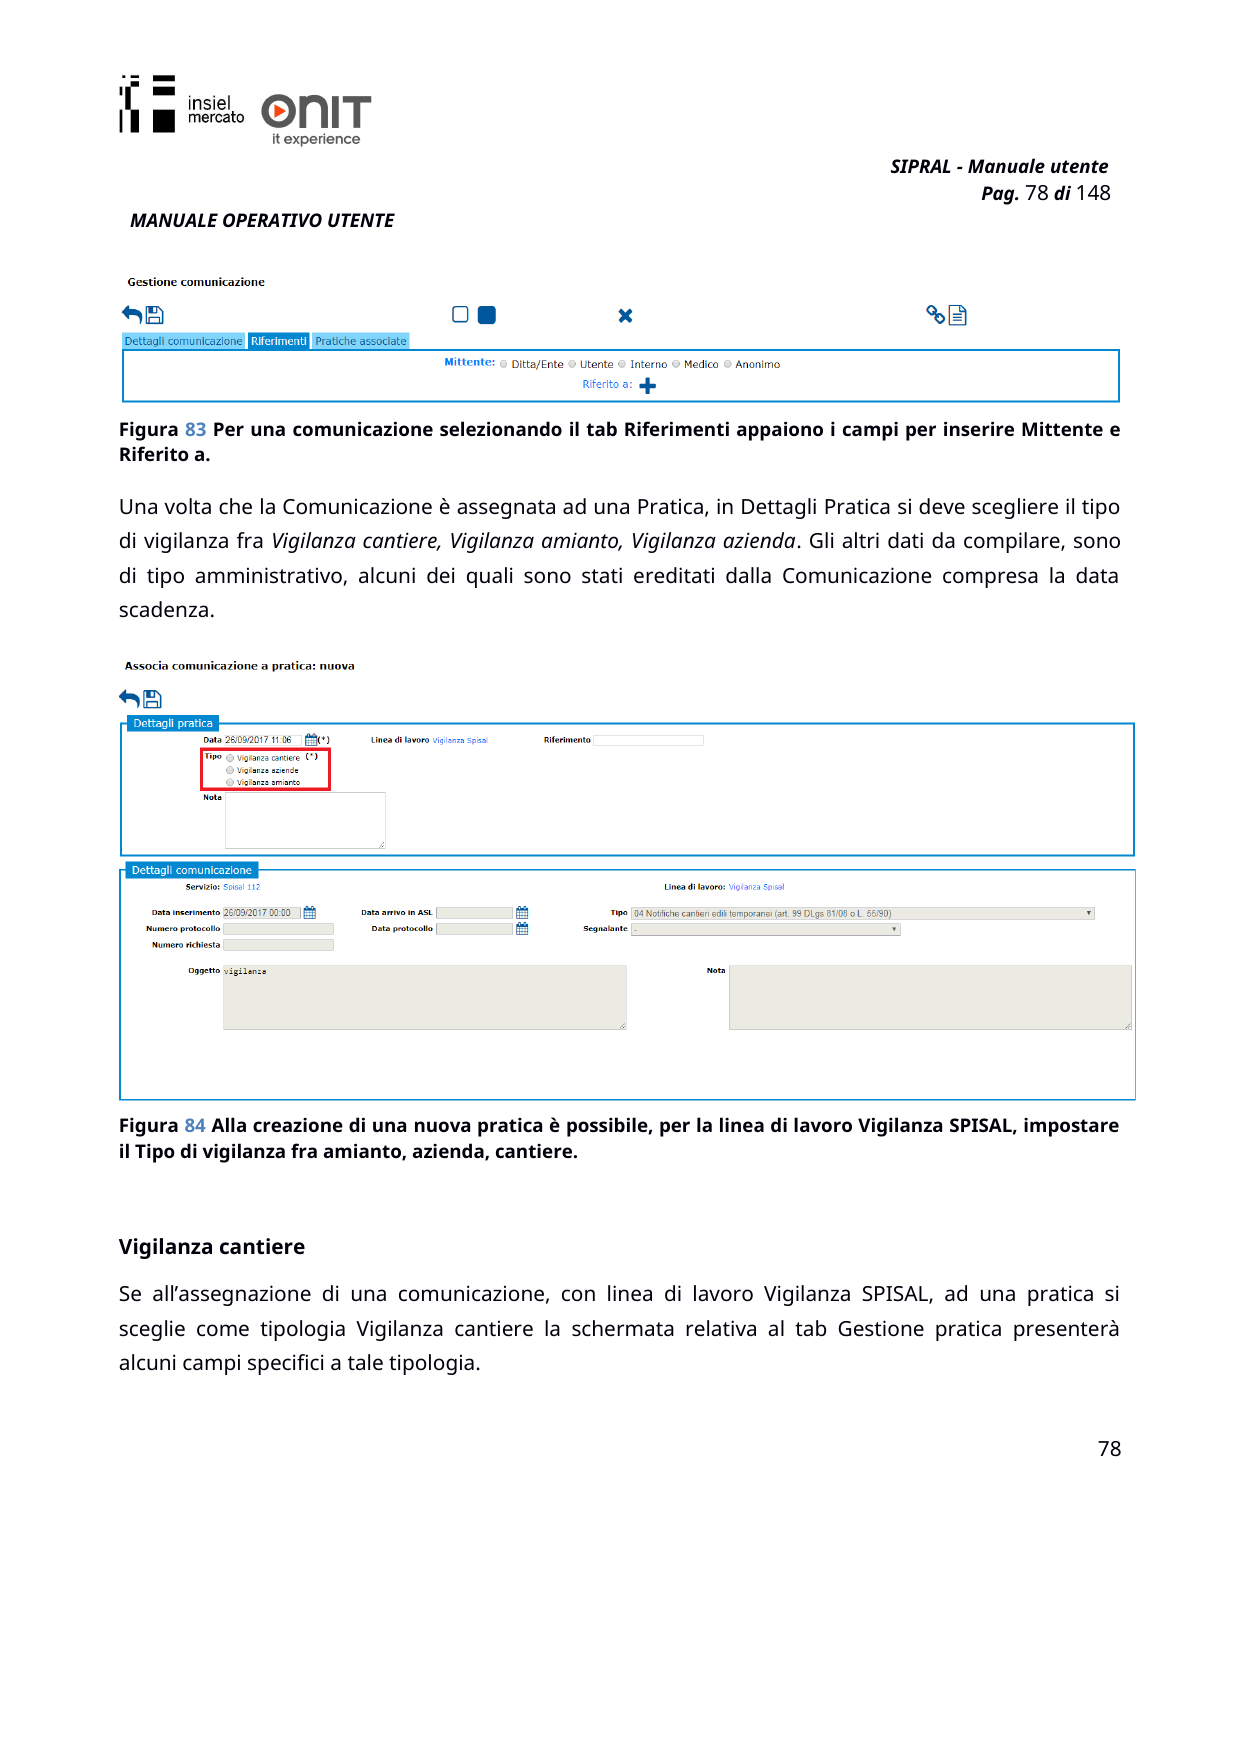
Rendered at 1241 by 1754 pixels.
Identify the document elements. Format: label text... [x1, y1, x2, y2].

text Figura 84 Alla creazione di una nuova pratica è possibile, per la linea di lavoro Vigilanza SPISAL, impostare il Tipo di vigilanza fra amianto, azienda, cantiere. [119, 1113, 1121, 1164]
text Figura 83 Per una comunicazione selezionando il tab Riferimenti appaiono i campi per inserire Mittente e Riferito a. [119, 416, 1121, 467]
text Se all’assegnazione di una comunicazione, con linea di lavoro Vigilanza SPISAL, ad una pratica si sceglie come tipologia Vigilanza cantiere la schermata relativa al tab Gestione pratica presenterà alcuni campi specifici a tale tipologia. [119, 1279, 1121, 1377]
picture [119, 274, 1121, 404]
picture [257, 91, 376, 149]
text Vigilanza cantiere [119, 1232, 1121, 1261]
text Una volta che la Comunicazione è assegnata ad una Pratica, in Dettagli Pratica si deve scegliere il tipo di vigilanza fra Vigilanza cantiere, Vigilanza amianto, Vigilanza azienda. Gli altri dati da compilare, sono di tipo amministrativo, alcuni dei quali sono stati ereditati dalla Comunicazione compresa la data scadenza. [119, 492, 1121, 624]
picture [118, 660, 1136, 1101]
picture [118, 73, 252, 149]
